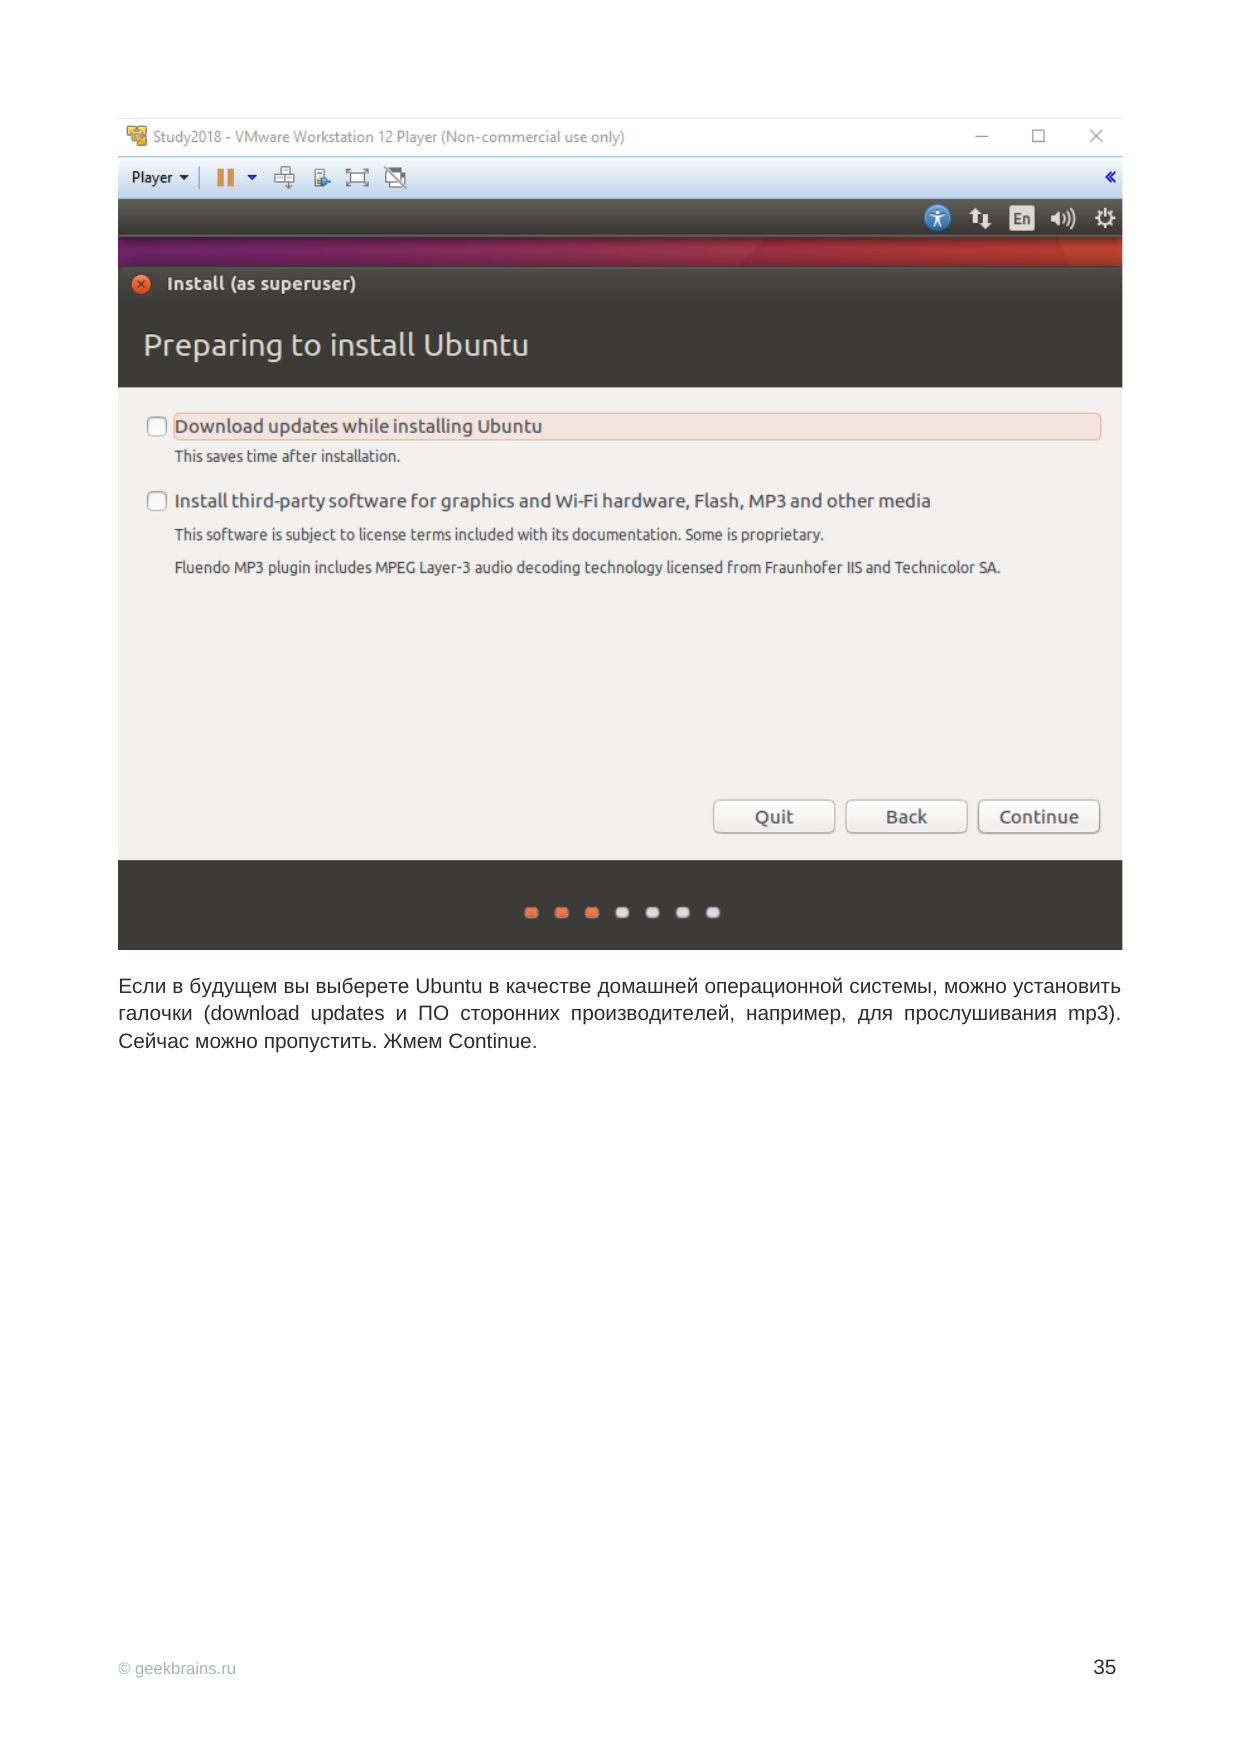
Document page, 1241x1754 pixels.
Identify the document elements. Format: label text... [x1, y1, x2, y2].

picture [118, 118, 1123, 950]
text Если в будущем вы выберете Ubuntu в качестве домашней операционной системы, можно установить галочки (download updates и ПО сторонних производителей, например, для прослушивания mp3). Сейчас можно пропустить. Жмем Continue. [118, 974, 1122, 1053]
